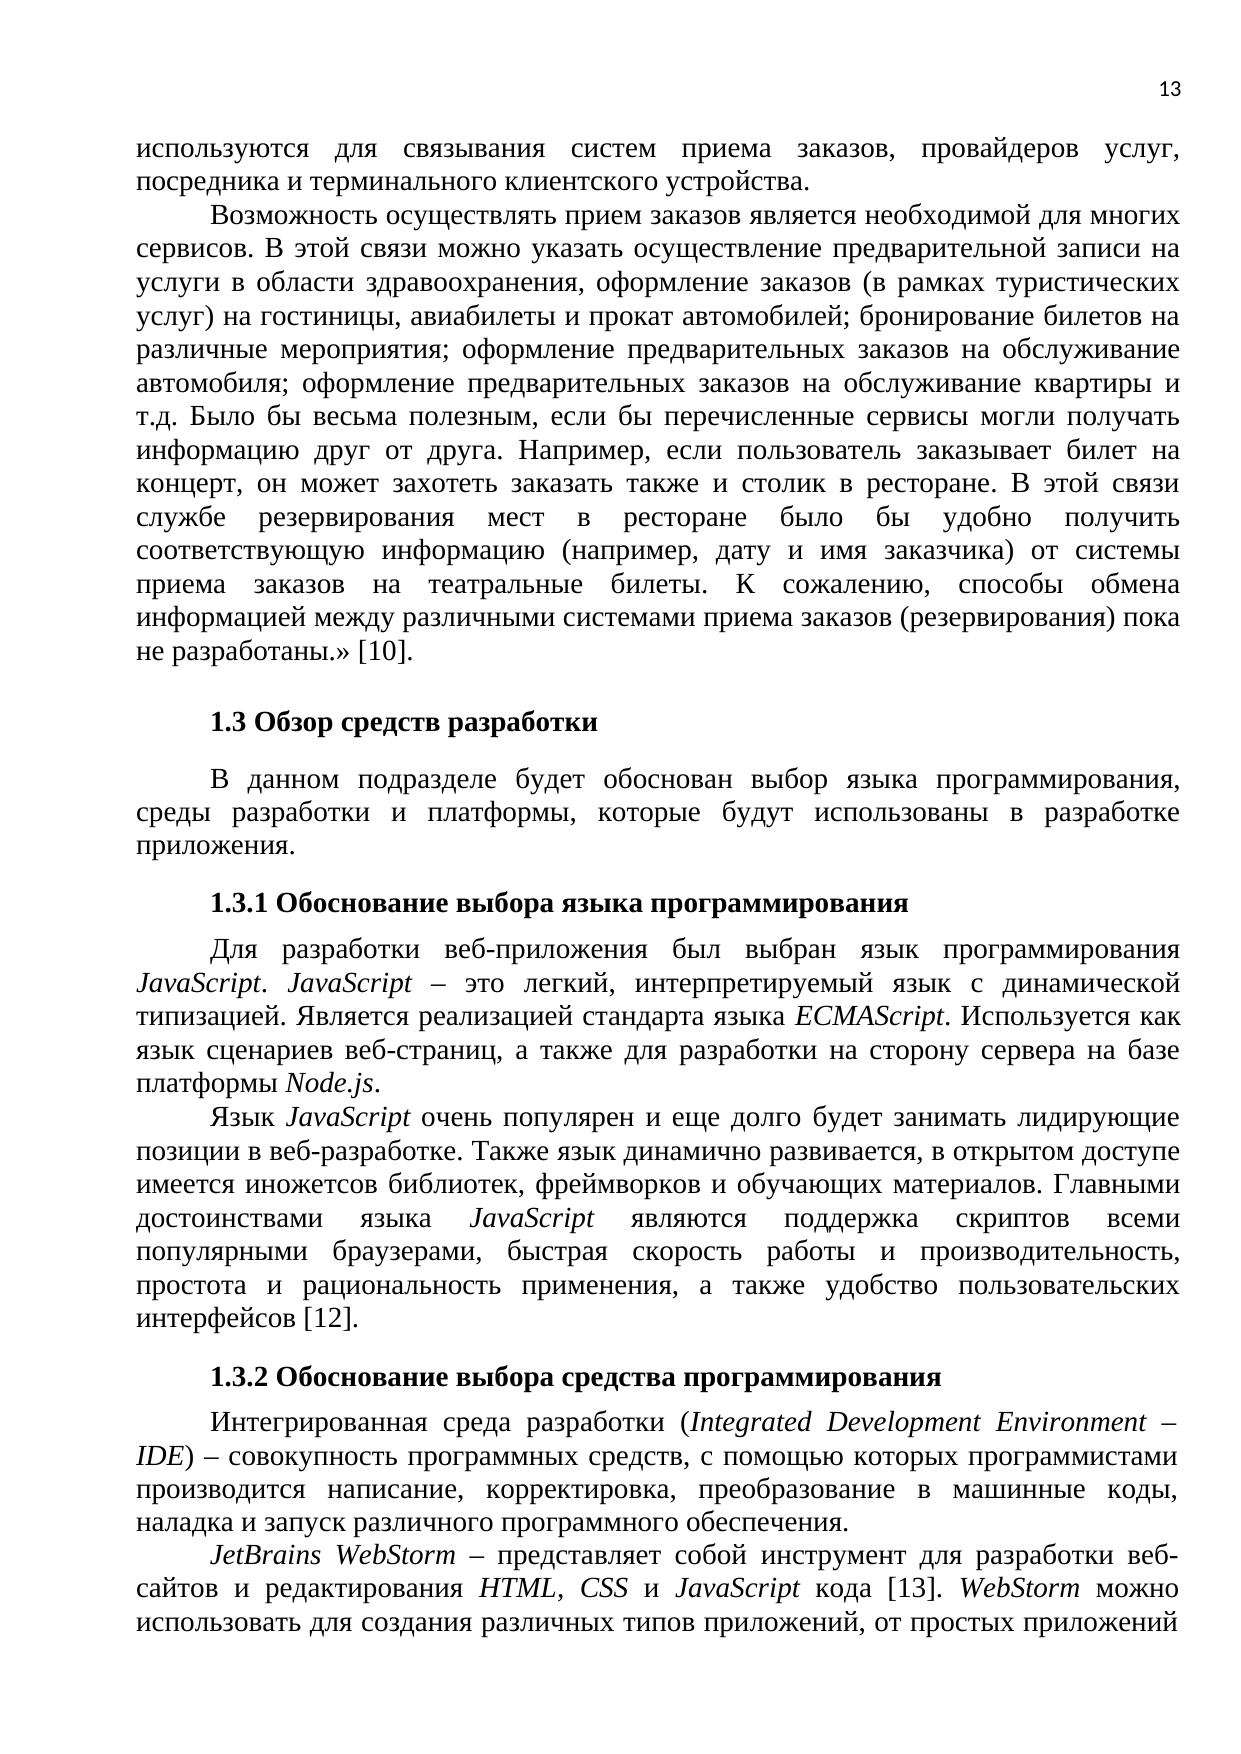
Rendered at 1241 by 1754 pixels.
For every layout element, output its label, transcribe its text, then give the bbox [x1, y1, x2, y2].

text Для разработки веб-приложения был выбран язык программирования JavaScript. JavaScript – это легкий, интерпретируемый язык с динамической типизацией. Является реализацией стандарта языка ECMAScript. Используется как язык сценариев веб-страниц, а также для разработки на сторону сервера на базе платформы Node.js. [136, 931, 1181, 1099]
text Возможность осуществлять прием заказов является необходимой для многих сервисов. В этой связи можно указать осуществление предварительной записи на услуги в области здравоохранения, оформление заказов (в рамках туристических услуг) на гостиницы, авиабилеты и прокат автомобилей; бронирование билетов на различные мероприятия; оформление предварительных заказов на обслуживание автомобиля; оформление предварительных заказов на обслуживание квартиры и т.д. Было бы весьма полезным, если бы перечисленные сервисы могли получать информацию друг от друга. Например, если пользователь заказывает билет на концерт, он может захотеть заказать также и столик в ресторане. В этой связи службе резервирования мест в ресторане было бы удобно получить соответствующую информацию (например, дату и имя заказчика) от системы приема заказов на театральные билеты. К сожалению, способы обмена информацией между различными системами приема заказов (резервирования) пока не разработаны.» [10]. [136, 197, 1181, 667]
subtitle 1.3.2 Обоснование выбора средства программирования [210, 1359, 1181, 1392]
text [136, 1538, 1179, 1637]
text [136, 130, 1181, 197]
text В данном подразделе будет обоснован выбор языка программирования, среды разработки и платформы, которые будут использованы в разработке приложения. [136, 763, 1181, 860]
text Интегрированная среда разработки (Integrated Development Environment – IDE) – совокупность программных средств, с помощью которых программистами производится написание, корректировка, преобразование в машинные коды, наладка и запуск различного программного обеспечения. [136, 1405, 1179, 1538]
subtitle 1.3 Обзор средств разработки [210, 704, 1181, 738]
text Язык JavaScript очень популярен и еще долго будет занимать лидирующие позиции в веб-разработке. Также язык динамично развивается, в открытом доступе имеется иножетсов библиотек, фреймворков и обучающих материалов. Главными достоинствами языка JavaScript являются поддержка скриптов всеми популярными браузерами, быстрая скорость работы и производительность, простота и рациональность применения, а также удобство пользовательских интерфейсов [12]. [136, 1099, 1181, 1334]
subtitle 1.3.1 Обоснование выбора языка программирования [210, 885, 1181, 919]
